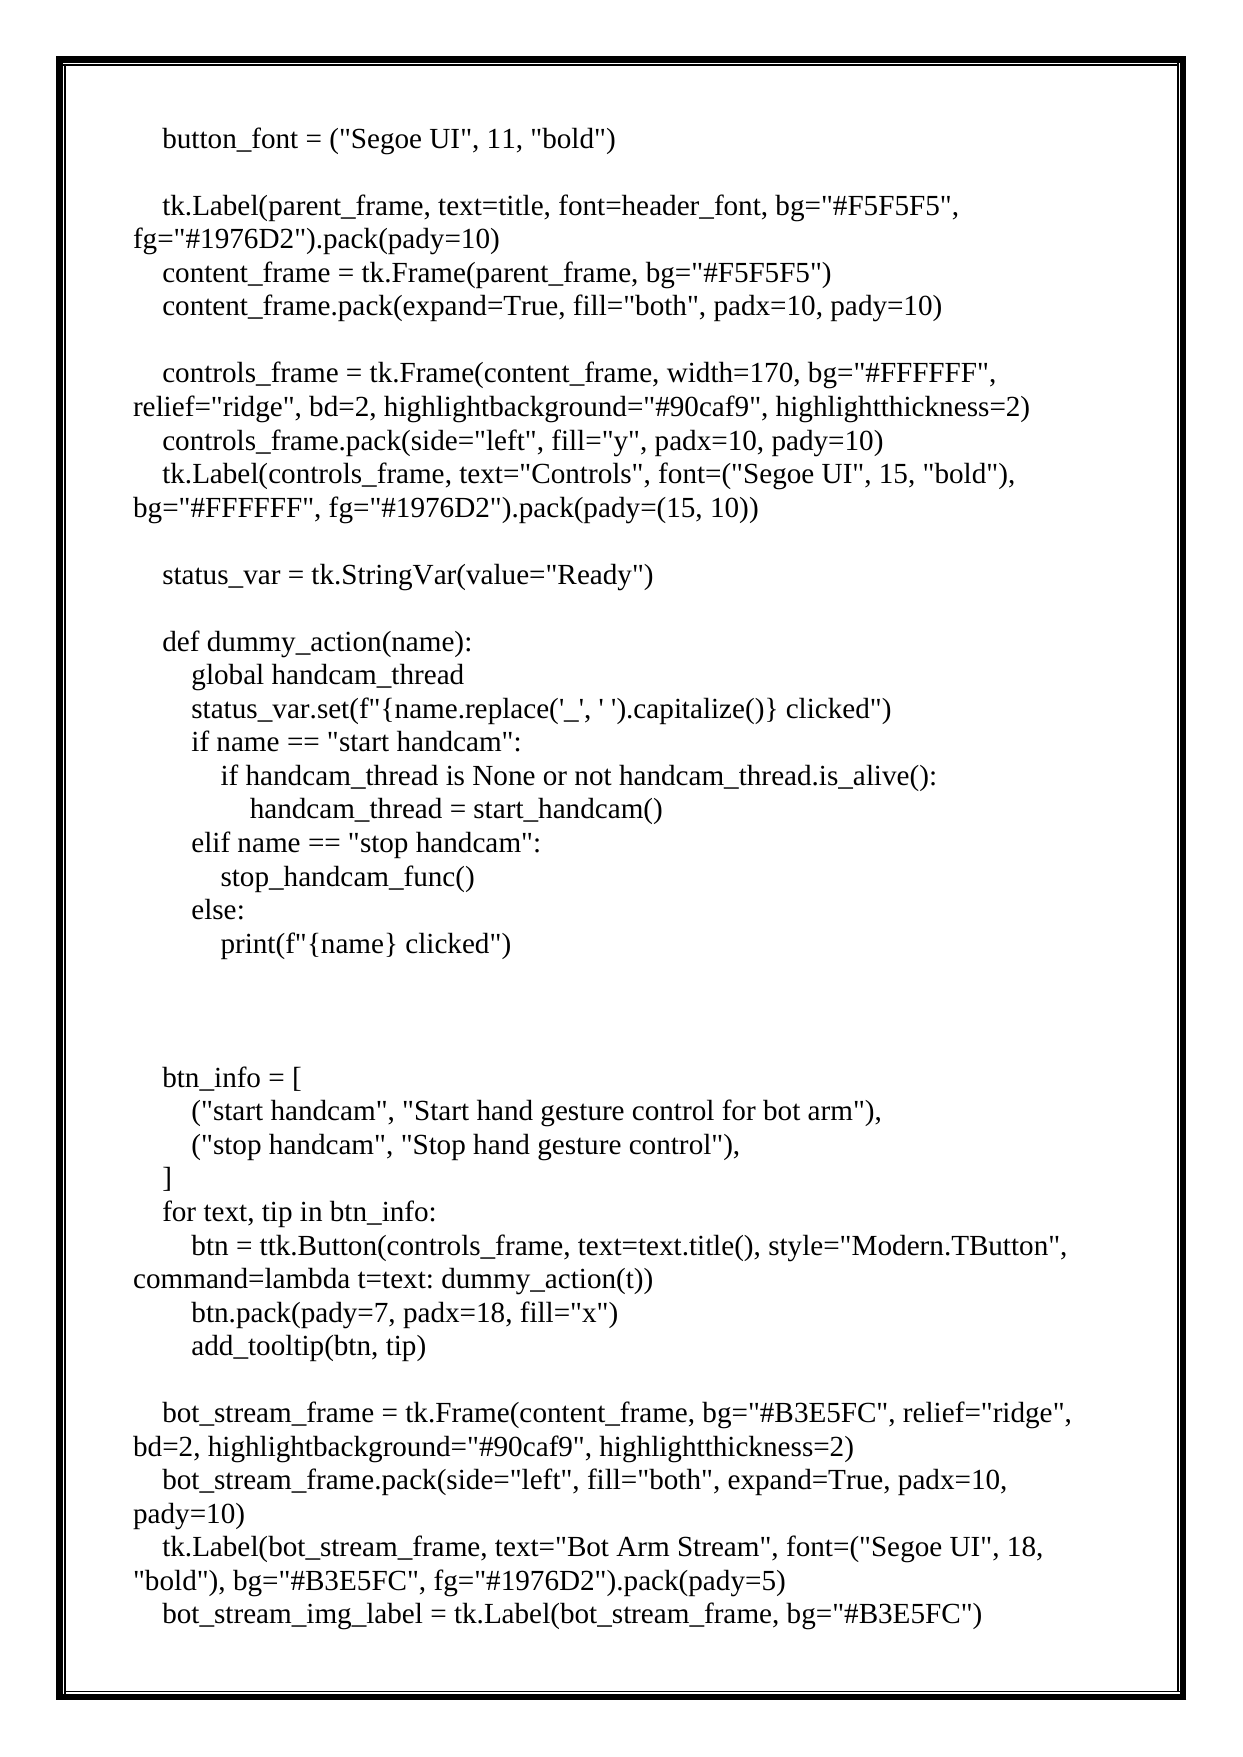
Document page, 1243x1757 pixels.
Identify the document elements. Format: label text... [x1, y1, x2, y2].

text status_var.set(f"{name.replace('_', ' ').capitalize()} clicked") [133, 691, 1110, 724]
text tk.Label(bot_stream_frame, text="Bot Arm Stream", font=("Segoe UI", 18, "bold"), bg="#B3E5FC", fg="#1976D2").pack(pady=5) [133, 1529, 1110, 1597]
text status_var = tk.StringVar(value="Ready") [133, 557, 1110, 590]
text tk.Label(parent_frame, text=title, font=header_font, bg="#F5F5F5", fg="#1976D2").pack(pady=10) [133, 188, 1110, 255]
text stop_handcam_func() [133, 859, 1110, 892]
text if handcam_thread is None or not handcam_thread.is_alive(): [133, 758, 1110, 792]
text content_frame = tk.Frame(parent_frame, bg="#F5F5F5") [133, 255, 1110, 288]
text ("start handcam", "Start hand gesture control for bot arm"), [133, 1093, 1110, 1127]
text content_frame.pack(expand=True, fill="both", padx=10, pady=10) [133, 288, 1110, 322]
text controls_frame = tk.Frame(content_frame, width=170, bg="#FFFFFF", relief="ridge", bd=2, highlightbackground="#90caf9", highlightthickness=2) [133, 356, 1110, 423]
text button_font = ("Segoe UI", 11, "bold") [133, 121, 1110, 154]
text bot_stream_img_label = tk.Label(bot_stream_frame, bg="#B3E5FC") [133, 1597, 1110, 1630]
text bot_stream_frame.pack(side="left", fill="both", expand=True, padx=10, pady=10) [133, 1462, 1110, 1529]
text btn = ttk.Button(controls_frame, text=text.title(), style="Modern.TButton", command=lambda t=text: dummy_action(t)) [133, 1228, 1110, 1295]
text btn_info = [ [133, 1060, 1110, 1093]
text else: [133, 892, 1110, 926]
text if name == "start handcam": [133, 724, 1110, 758]
text def dummy_action(name): [133, 624, 1110, 657]
text bot_stream_frame = tk.Frame(content_frame, bg="#B3E5FC", relief="ridge", bd=2, highlightbackground="#90caf9", highlightthickness=2) [133, 1395, 1110, 1462]
text btn.pack(pady=7, padx=18, fill="x") [133, 1295, 1110, 1328]
text print(f"{name} clicked") [133, 926, 1110, 959]
text tk.Label(controls_frame, text="Controls", font=("Segoe UI", 15, "bold"), bg="#FFFFFF", fg="#1976D2").pack(pady=(15, 10)) [133, 456, 1110, 523]
text controls_frame.pack(side="left", fill="y", padx=10, pady=10) [133, 423, 1110, 456]
text ] [133, 1161, 1110, 1194]
text global handcam_thread [133, 657, 1110, 691]
text elif name == "stop handcam": [133, 825, 1110, 859]
text handcam_thread = start_handcam() [133, 792, 1110, 825]
text ("stop handcam", "Stop hand gesture control"), [133, 1127, 1110, 1161]
text add_tooltip(btn, tip) [133, 1328, 1110, 1362]
text for text, tip in btn_info: [133, 1194, 1110, 1228]
